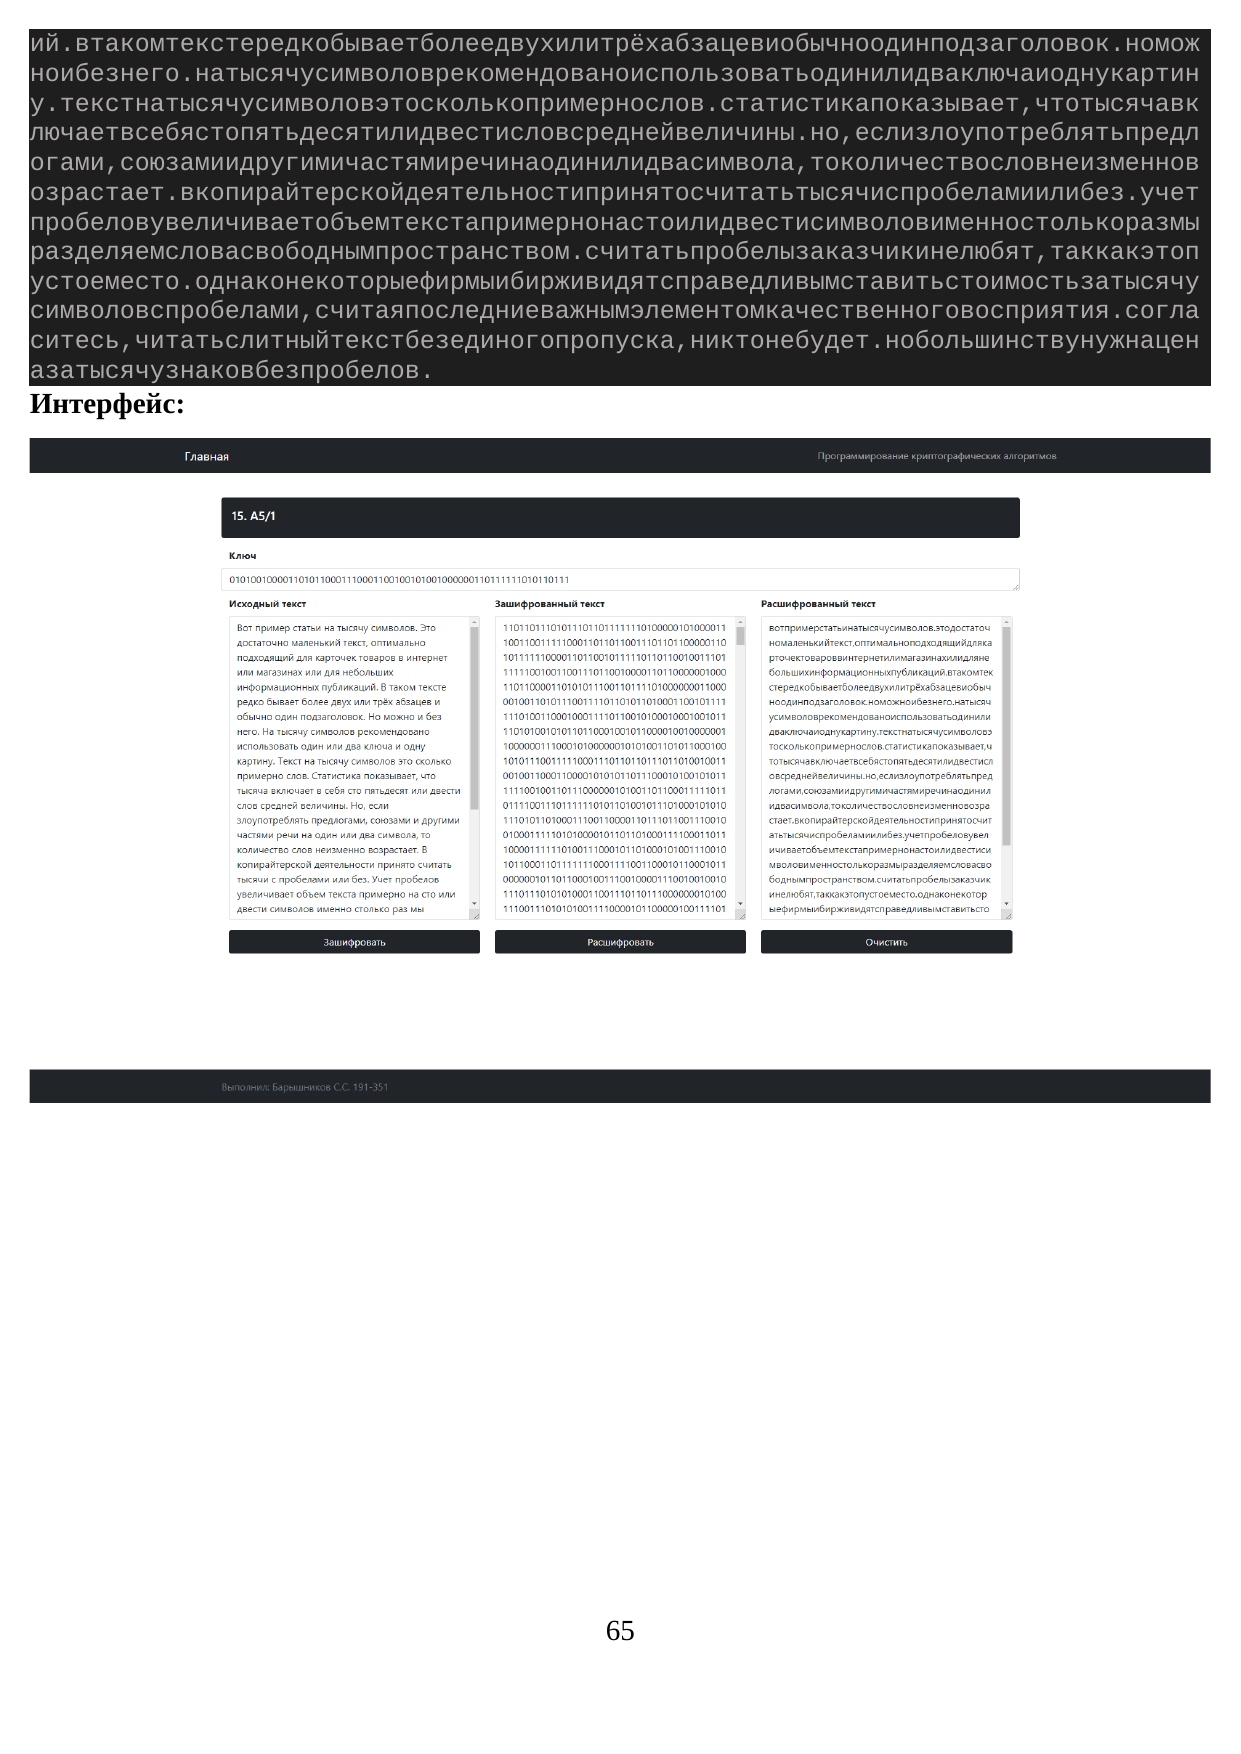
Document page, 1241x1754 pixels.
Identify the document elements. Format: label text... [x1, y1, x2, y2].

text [29, 29, 1211, 386]
picture [29, 438, 1211, 1103]
text Интерфейс: [29, 386, 1211, 419]
